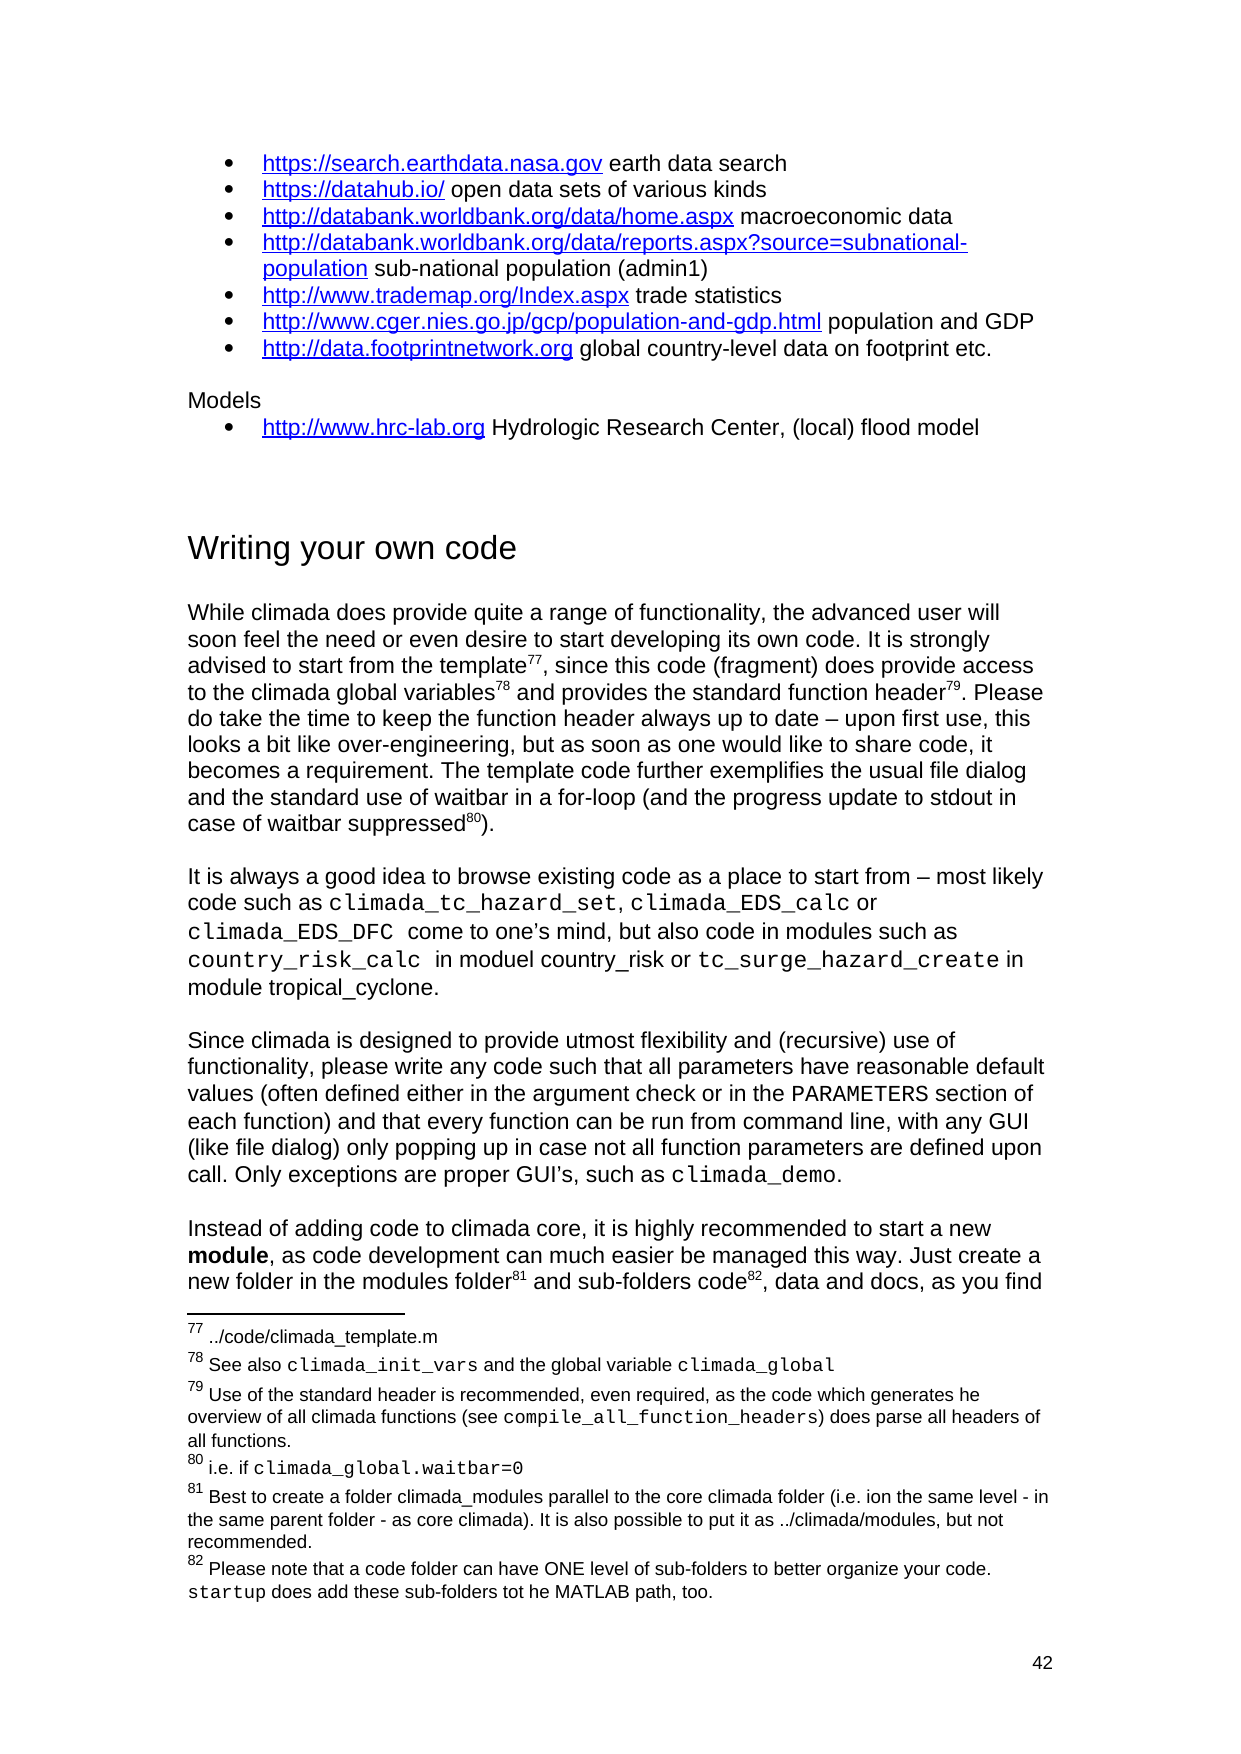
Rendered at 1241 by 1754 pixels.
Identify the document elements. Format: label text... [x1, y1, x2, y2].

list http://www.hrc-lab.org Hydrologic Research Center, (local) flood model [225, 413, 1053, 440]
list http://www.cger.nies.go.jp/gcp/population-and-gdp.html population and GDP [225, 308, 1053, 334]
list http://www.trademap.org/Index.aspx trade statistics [225, 282, 1053, 308]
text Models [187, 387, 1053, 413]
list http://data.footprintnetwork.org global country-level data on footprint etc. [225, 334, 1053, 361]
list https://search.earthdata.nasa.gov earth data search [225, 150, 1053, 176]
subtitle Writing your own code [187, 528, 1053, 567]
list http://databank.worldbank.org/data/home.aspx macroeconomic data [225, 203, 1053, 229]
list http://databank.worldbank.org/data/reports.aspx?source=subnational-population sub-national population (admin1) [225, 229, 1053, 282]
text Since climada is designed to provide utmost flexibility and (recursive) use of functionality, please write any code such that all parameters have reasonable default values (often defined either in the argument check or in the PARAMETERS section of each function) and that every function can be run from command line, with any GUI (like file dialog) only popping up in case not all function parameters are defined upon call. Only exceptions are proper GUI’s, such as climada_demo. [187, 1027, 1053, 1189]
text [187, 1215, 1053, 1294]
text While climada does provide quite a range of functionality, the advanced user will soon feel the need or even desire to start developing its own code. It is strongly advised to start from the template, since this code (fragment) does provide access to the climada global variables and provides the standard function header. Please do take the time to keep the function header always up to date – upon first use, this looks a bit like over-engineering, but as soon as one would like to share code, it becomes a requirement. The template code further exemplifies the usual file dialog and the standard use of waitbar in a for-loop (and the progress update to stdout in case of waitbar suppressed). [187, 599, 1053, 837]
text It is always a good idea to browse existing code as a place to start from – most likely code such as climada_tc_hazard_set, climada_EDS_calc or climada_EDS_DFC come to one’s mind, but also code in modules such as country_risk_calc in moduel country_risk or tc_surge_hazard_create in module tropical_cyclone. [187, 863, 1053, 1001]
list https://datahub.io/ open data sets of various kinds [225, 176, 1053, 203]
